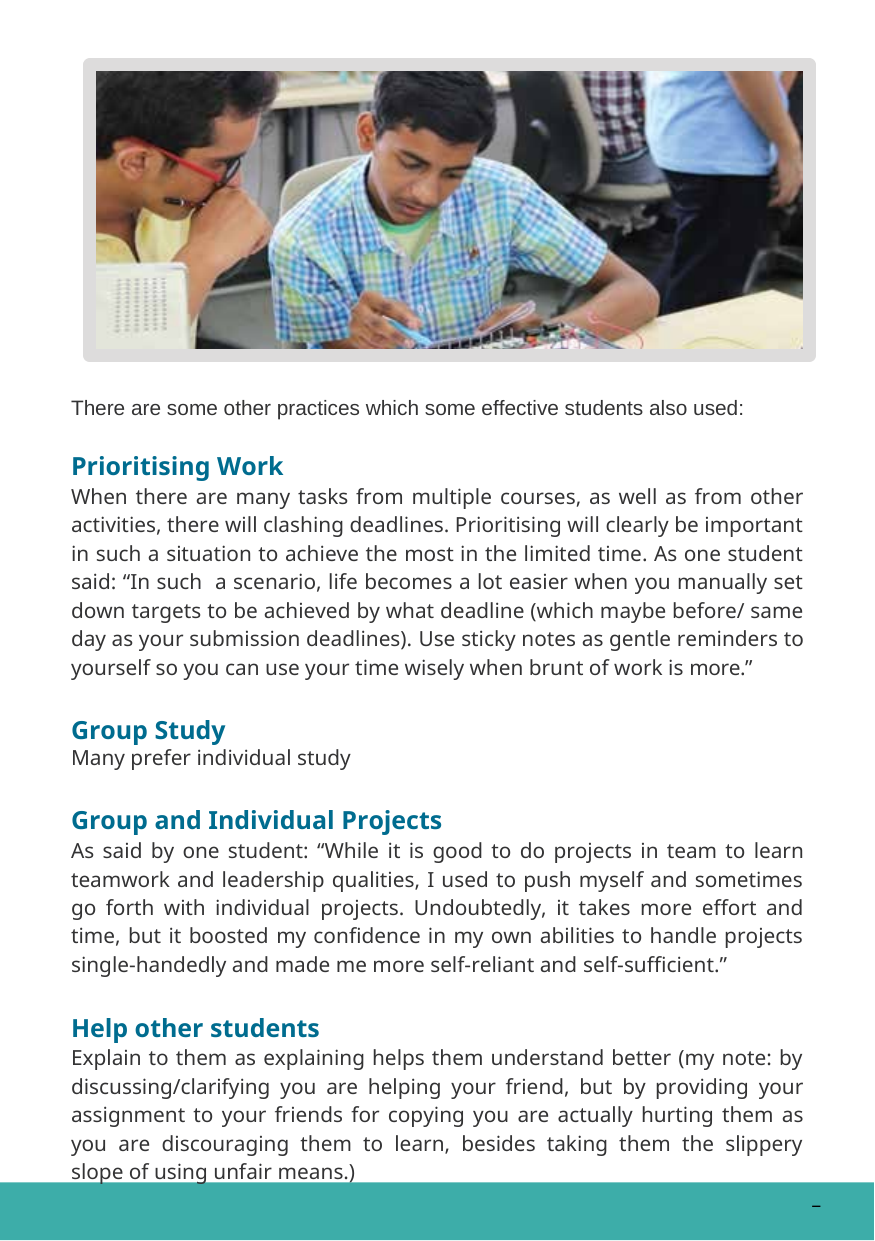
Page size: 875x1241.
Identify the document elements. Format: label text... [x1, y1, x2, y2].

text As said by one student: “While it is good to do projects in team to learn teamwork and leadership qualities, I used to push myself and sometimes go forth with individual projects. Undoubtedly, it takes more effort and time, but it boosted my confidence in my own abilities to handle projects single-handedly and made me more self-reliant and self-sufficient.” [71, 836, 804, 978]
text There are some other practices which some effective students also used: [71, 396, 839, 419]
subtitle Help other students [71, 1011, 839, 1043]
subtitle Group Study [71, 714, 839, 746]
text Many prefer individual study [71, 746, 839, 771]
text Explain to them as explaining helps them understand better (my note: by discussing/clarifying you are helping your friend, but by providing your assignment to your friends for copying you are actually hurting them as you are discouraging them to learn, besides taking them the slippery slope of using unfair means.) [71, 1043, 803, 1186]
text When there are many tasks from multiple courses, as well as from other activities, there will clashing deadlines. Prioritising will clearly be important in such a situation to achieve the most in the limited time. As one student said: “In such a scenario, life becomes a lot easier when you manually set down targets to be achieved by what deadline (which maybe before/ same day as your submission deadlines). Use sticky notes as gentle reminders to yourself so you can use your time wisely when brunt of work is more.” [71, 482, 804, 681]
subtitle Prioritising Work [71, 450, 839, 482]
picture [96, 71, 803, 349]
subtitle Group and Individual Projects [71, 804, 839, 836]
